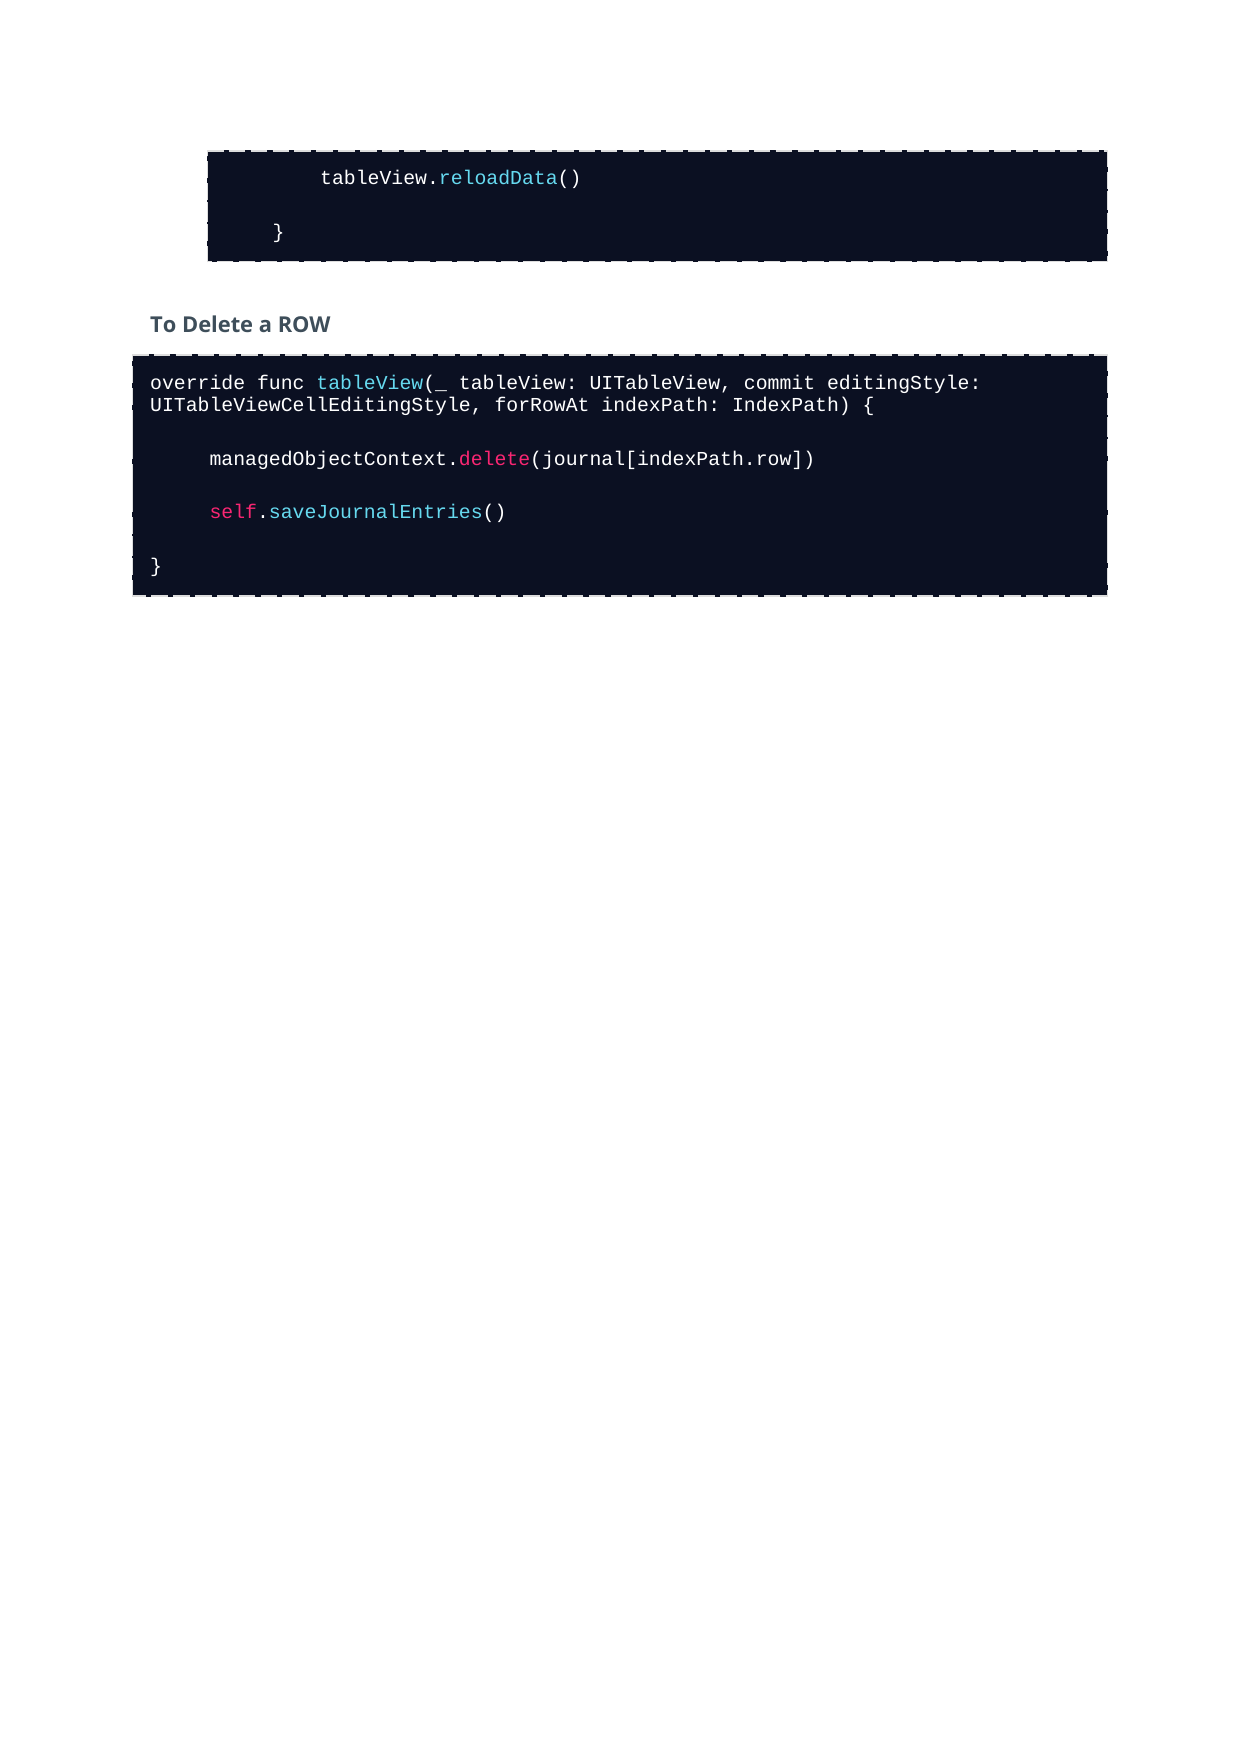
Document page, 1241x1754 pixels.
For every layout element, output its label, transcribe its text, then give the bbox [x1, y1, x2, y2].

text } [207, 204, 1108, 262]
text managedObjectContext.delete(journal[indexPath.row]) [132, 430, 1108, 471]
text self.saveJournalEntries() [132, 484, 1108, 525]
text override func tableView(_ tableView: UITableView, commit editingStyle: UITableViewCellEditingStyle, forRowAt indexPath: IndexPath) { [132, 354, 1108, 417]
text } [132, 538, 1108, 597]
text To Delete a ROW [150, 294, 1090, 339]
text tableView.reloadData() [207, 150, 1108, 191]
